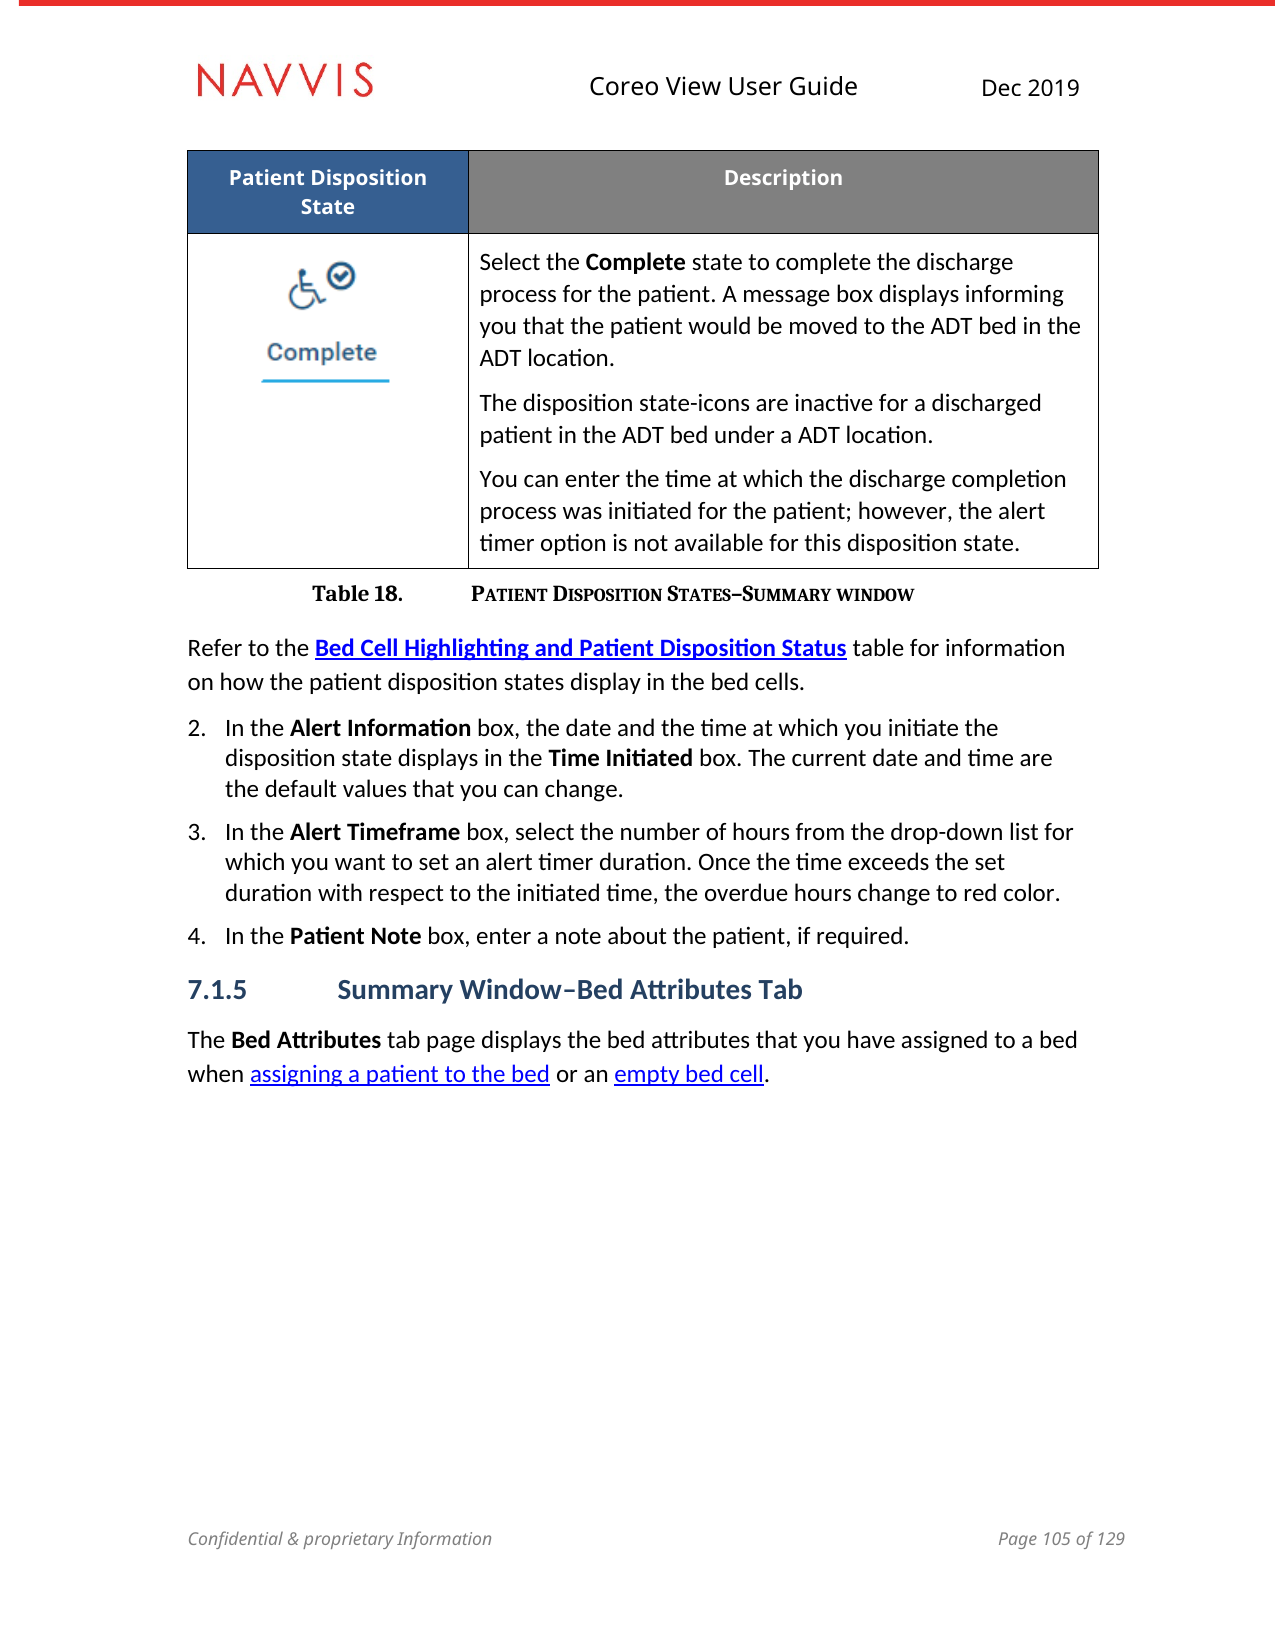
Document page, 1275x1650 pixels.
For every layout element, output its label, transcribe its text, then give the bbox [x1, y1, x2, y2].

table_cell Select the Complete state to complete the discharge process for the patient. A message box displays informing you that the patient would be moved to the ADT bed in the ADT location. The disposition state-icons are inactive for a discharged patient in the ADT bed under a ADT location. You can enter the time at which the discharge completion process was initiated for the patient; however, the alert timer option is not available for this disposition state. [469, 234, 1098, 567]
text Patient Disposition States–Summary window [312, 581, 1087, 607]
picture [187, 55, 383, 104]
list In the Alert Timeframe box, select the number of hours from the drop-down list for which you want to set an alert timer duration. Once the time exceeds the set duration with respect to the initiated time, the overdue hours change to red color. [187, 816, 1087, 907]
picture [260, 258, 395, 405]
list In the Patient Note box, enter a note about the patient, if required. [187, 920, 1087, 950]
table_header Patient Disposition State [188, 151, 468, 233]
text Refer to the Bed Cell Highlighting and Patient Disposition Status table for information on how the patient disposition states display in the bed cells. [187, 632, 1087, 696]
table_cell [188, 234, 468, 567]
subtitle Summary Window–Bed Attributes Tab [187, 971, 1087, 1007]
list In the Alert Information box, the date and the time at which you initiate the disposition state displays in the Time Initiated box. The current date and time are the default values that you can change. [187, 712, 1087, 803]
table_header Description [469, 151, 1098, 233]
text The Bed Attributes tab page displays the bed attributes that you have assigned to a bed when assigning a patient to the bed or an empty bed cell. [187, 1024, 1087, 1089]
